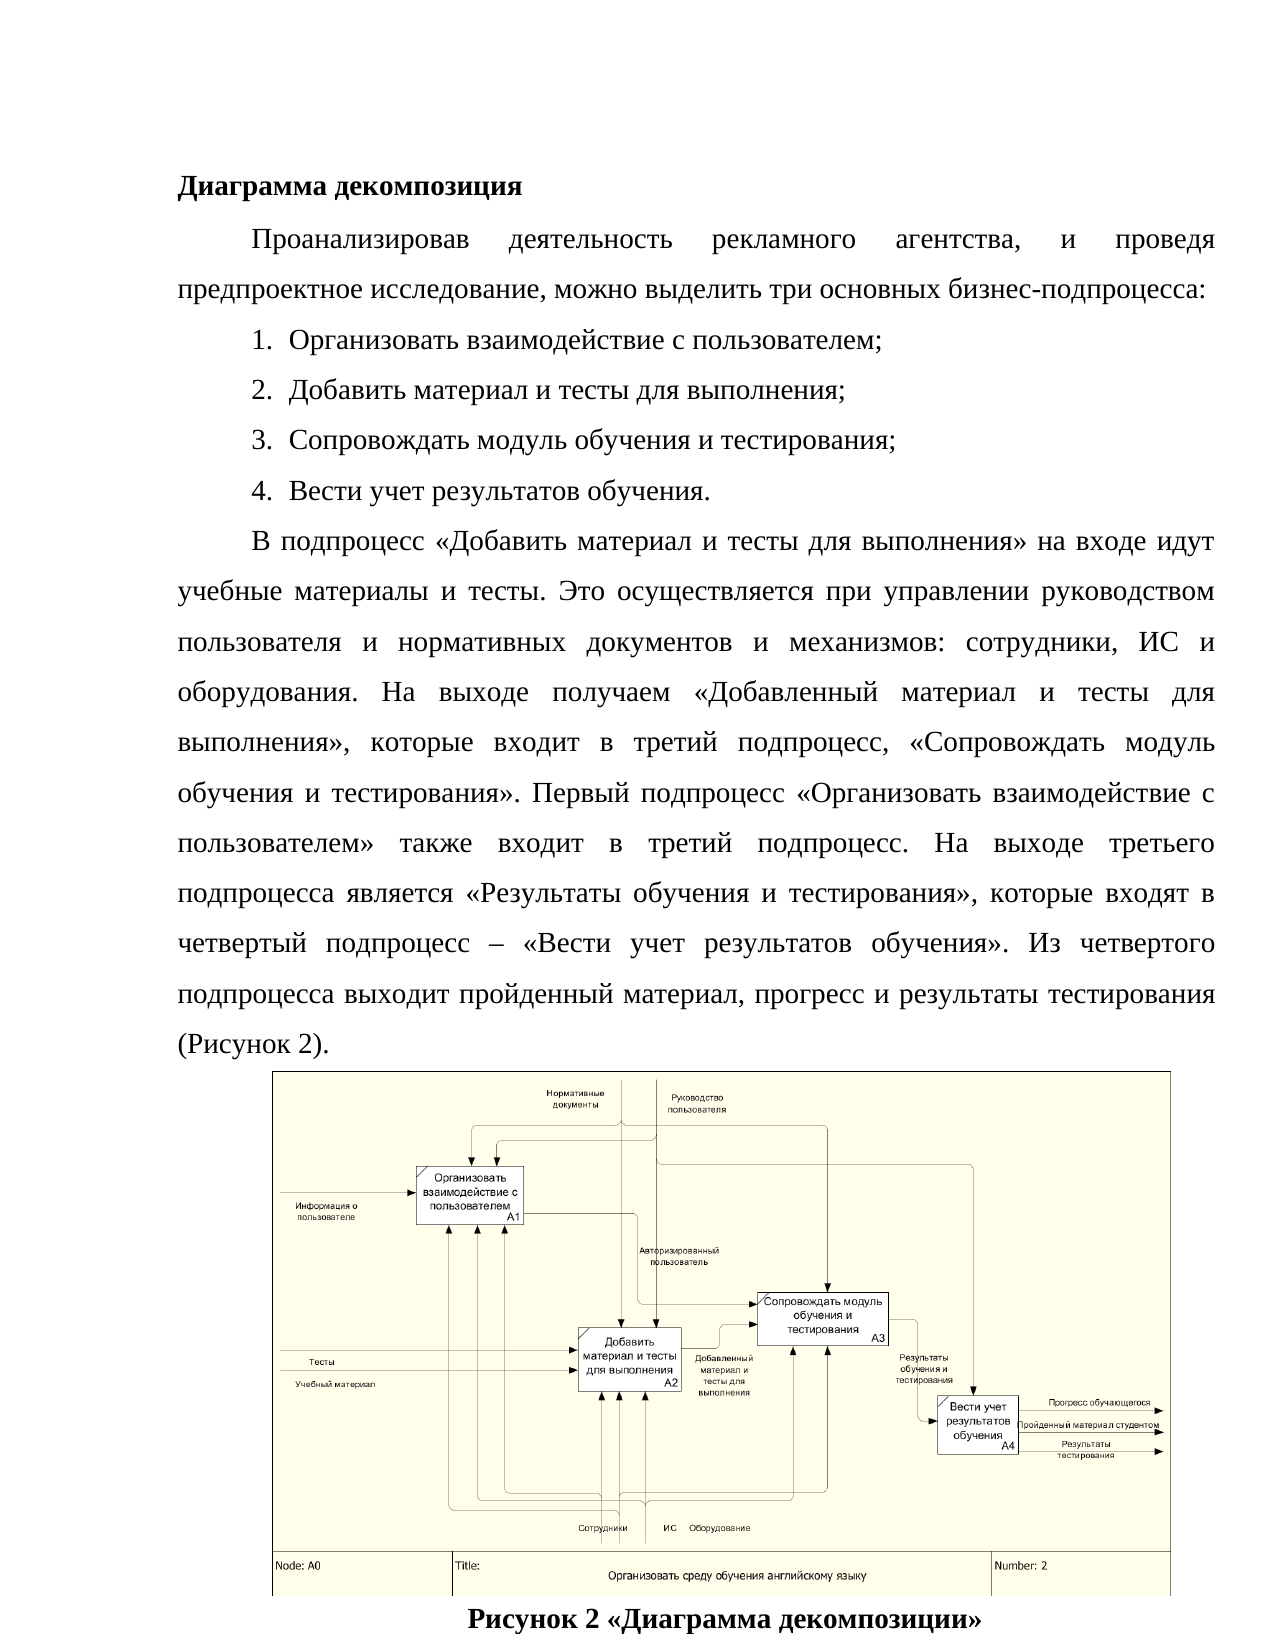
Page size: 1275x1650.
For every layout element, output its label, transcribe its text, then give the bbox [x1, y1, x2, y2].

list Организовать взаимодействие с пользователем; [251, 322, 1216, 355]
text В подпроцесс «Добавить материал и тесты для выполнения» на входе идут учебные материалы и тесты. Это осуществляется при управлении руководством пользователя и нормативных документов и механизмов: сотрудники, ИС и оборудования. На выходе получаем «Добавленный материал и тесты для выполнения», которые входит в третий подпроцесс, «Сопровождать модуль обучения и тестирования». Первый подпроцесс «Организовать взаимодействие с пользователем» также входит в третий подпроцесс. На выходе третьего подпроцесса является «Результаты обучения и тестирования», которые входят в четвертый подпроцесс – «Вести учет результатов обучения». Из четвертого подпроцесса выходит пройденный материал, прогресс и результаты тестирования (Рисунок 2). [177, 523, 1216, 1060]
picture [272, 1071, 1171, 1596]
list Добавить материал и тесты для выполнения; [251, 372, 1216, 406]
list Вести учет результатов обучения. [251, 473, 1216, 506]
text Диаграмма декомпозиция [177, 168, 1216, 202]
text Проанализировав деятельность рекламного агентства, и проведя предпроектное исследование, можно выделить три основных бизнес-подпроцесса: [177, 221, 1216, 305]
list Сопровождать модуль обучения и тестирования; [251, 422, 1216, 456]
